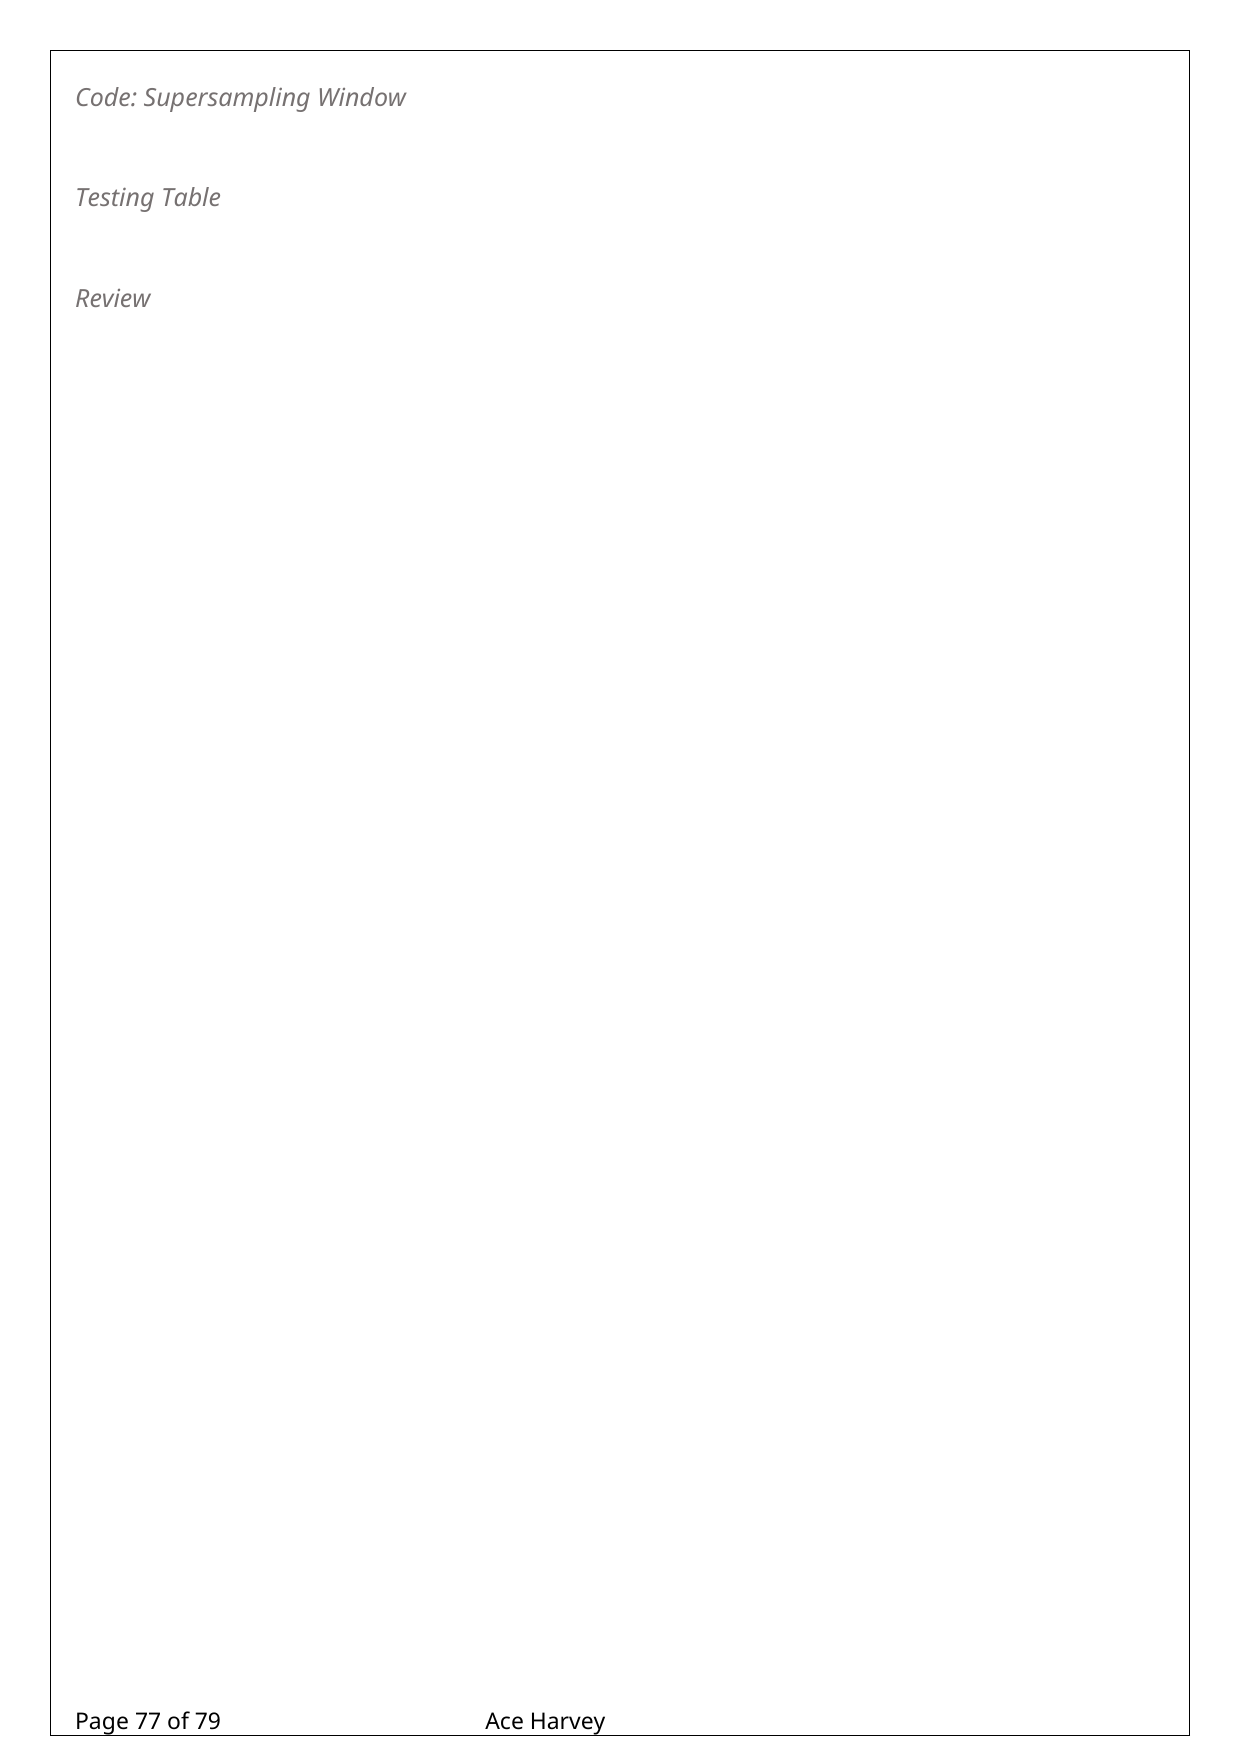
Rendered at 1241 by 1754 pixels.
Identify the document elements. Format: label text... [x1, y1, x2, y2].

subtitle Code: Supersampling Window [75, 79, 1165, 113]
subtitle Testing Table [75, 180, 1165, 214]
subtitle Review [75, 281, 1165, 315]
